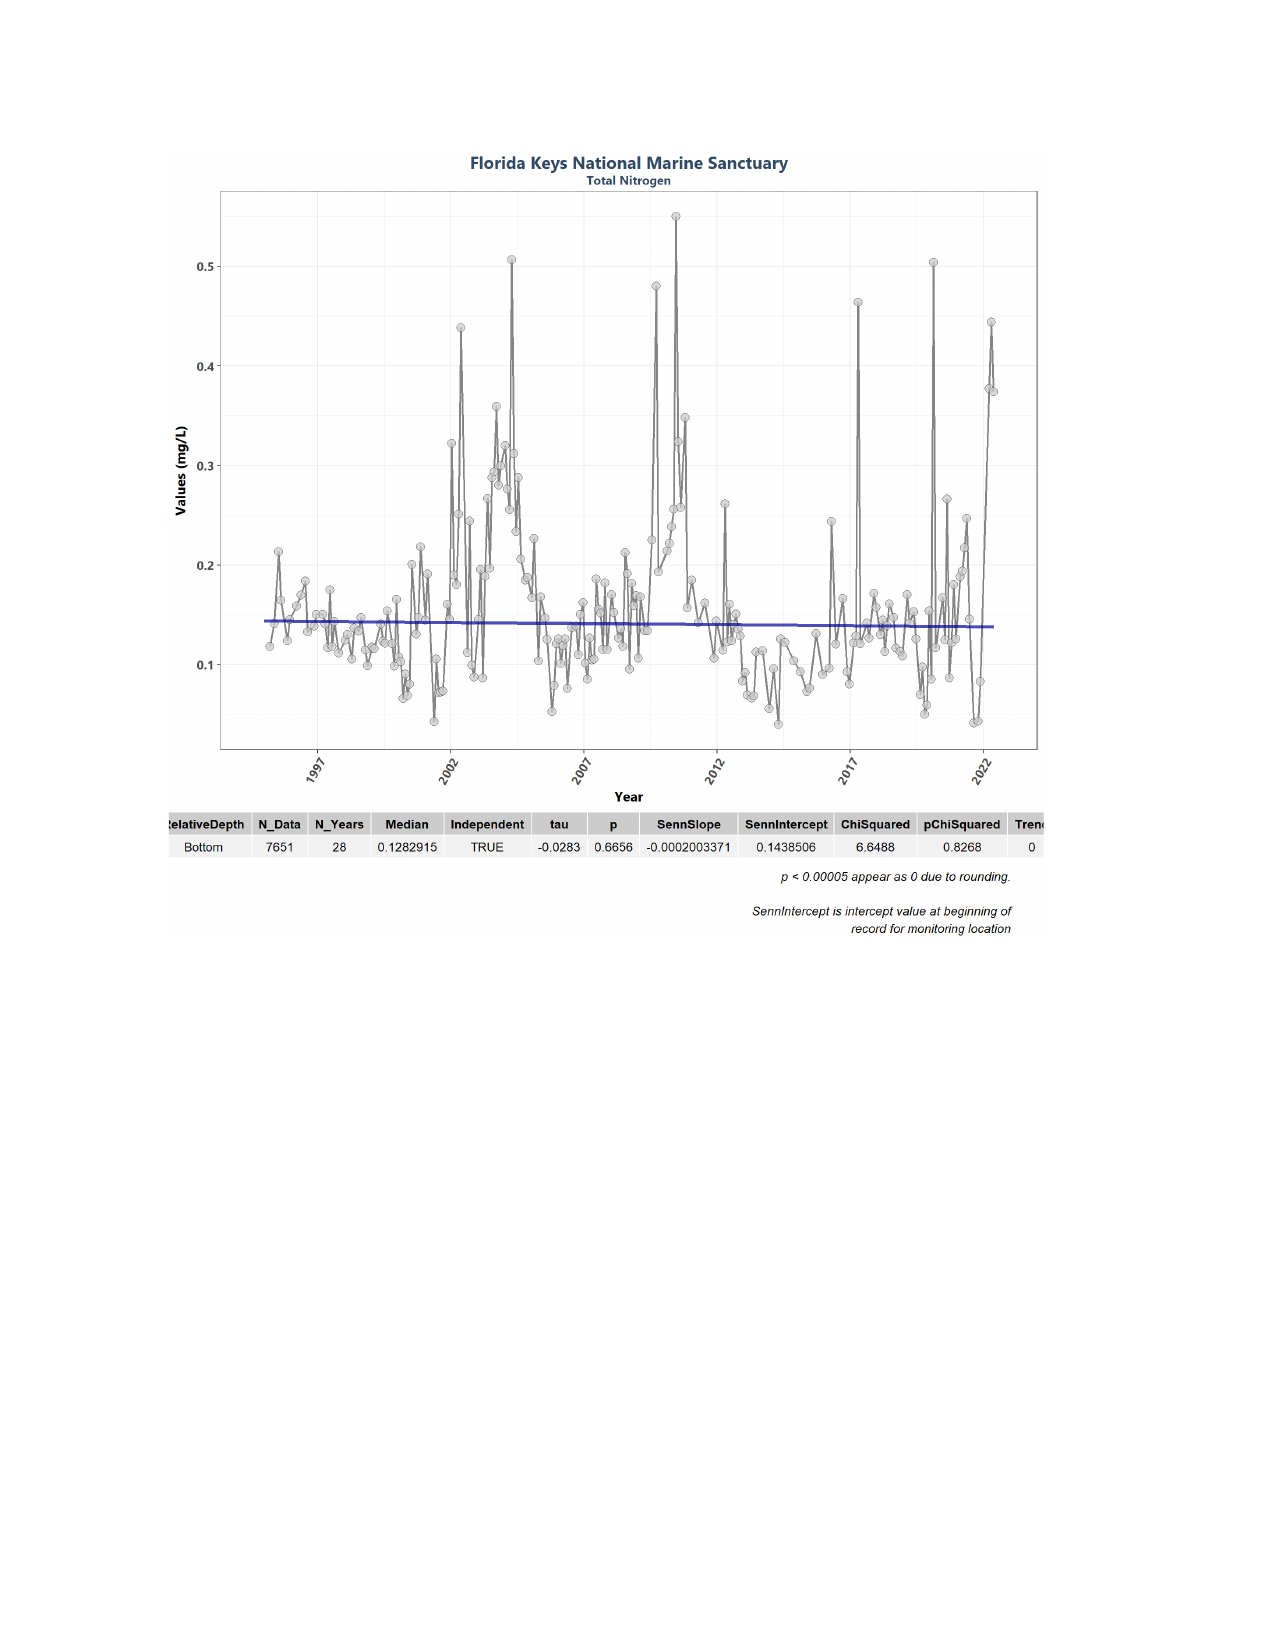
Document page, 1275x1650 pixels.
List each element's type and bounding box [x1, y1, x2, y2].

picture [168, 150, 1044, 938]
